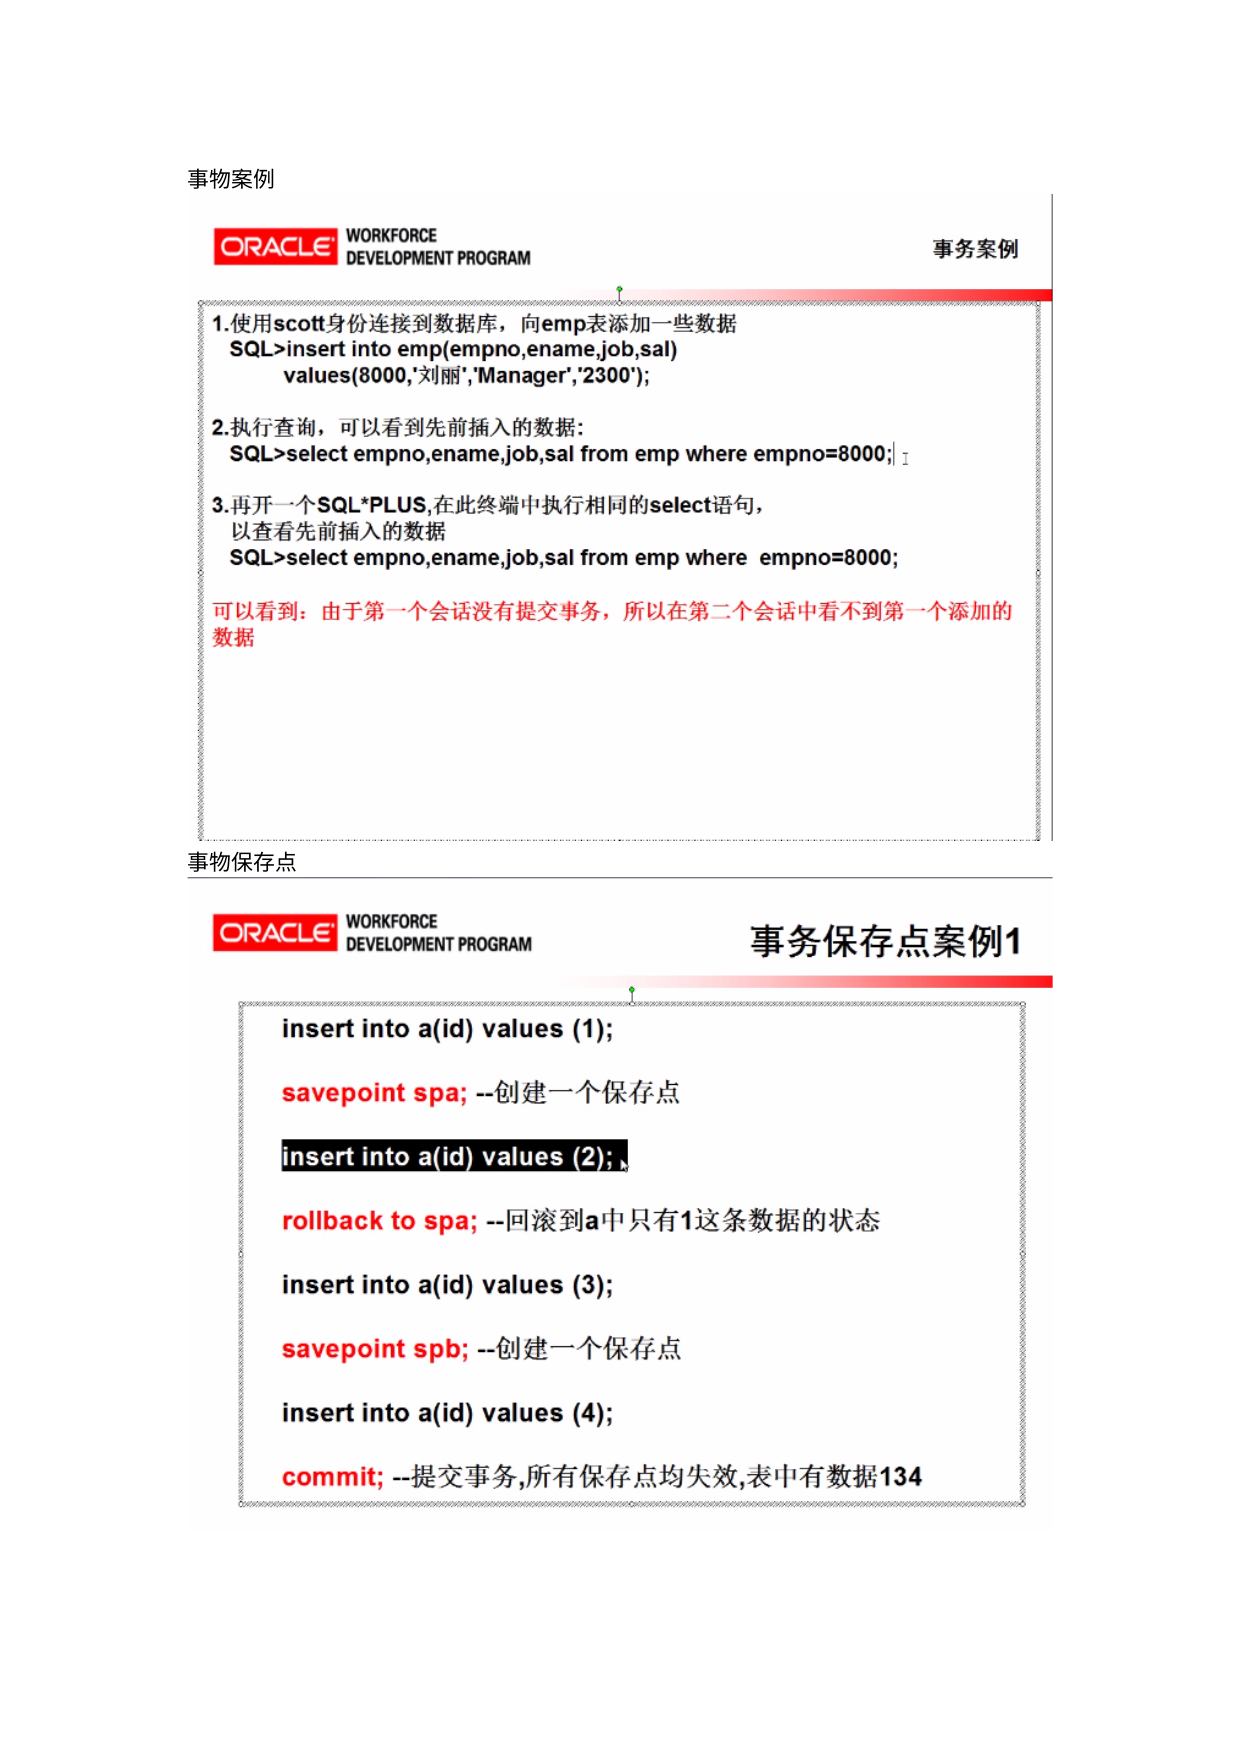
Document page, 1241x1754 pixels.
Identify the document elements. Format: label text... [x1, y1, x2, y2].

text 事物保存点 [187, 844, 1053, 877]
picture [187, 877, 1053, 1532]
text 事物案例 [187, 162, 1053, 194]
picture [187, 194, 1053, 841]
